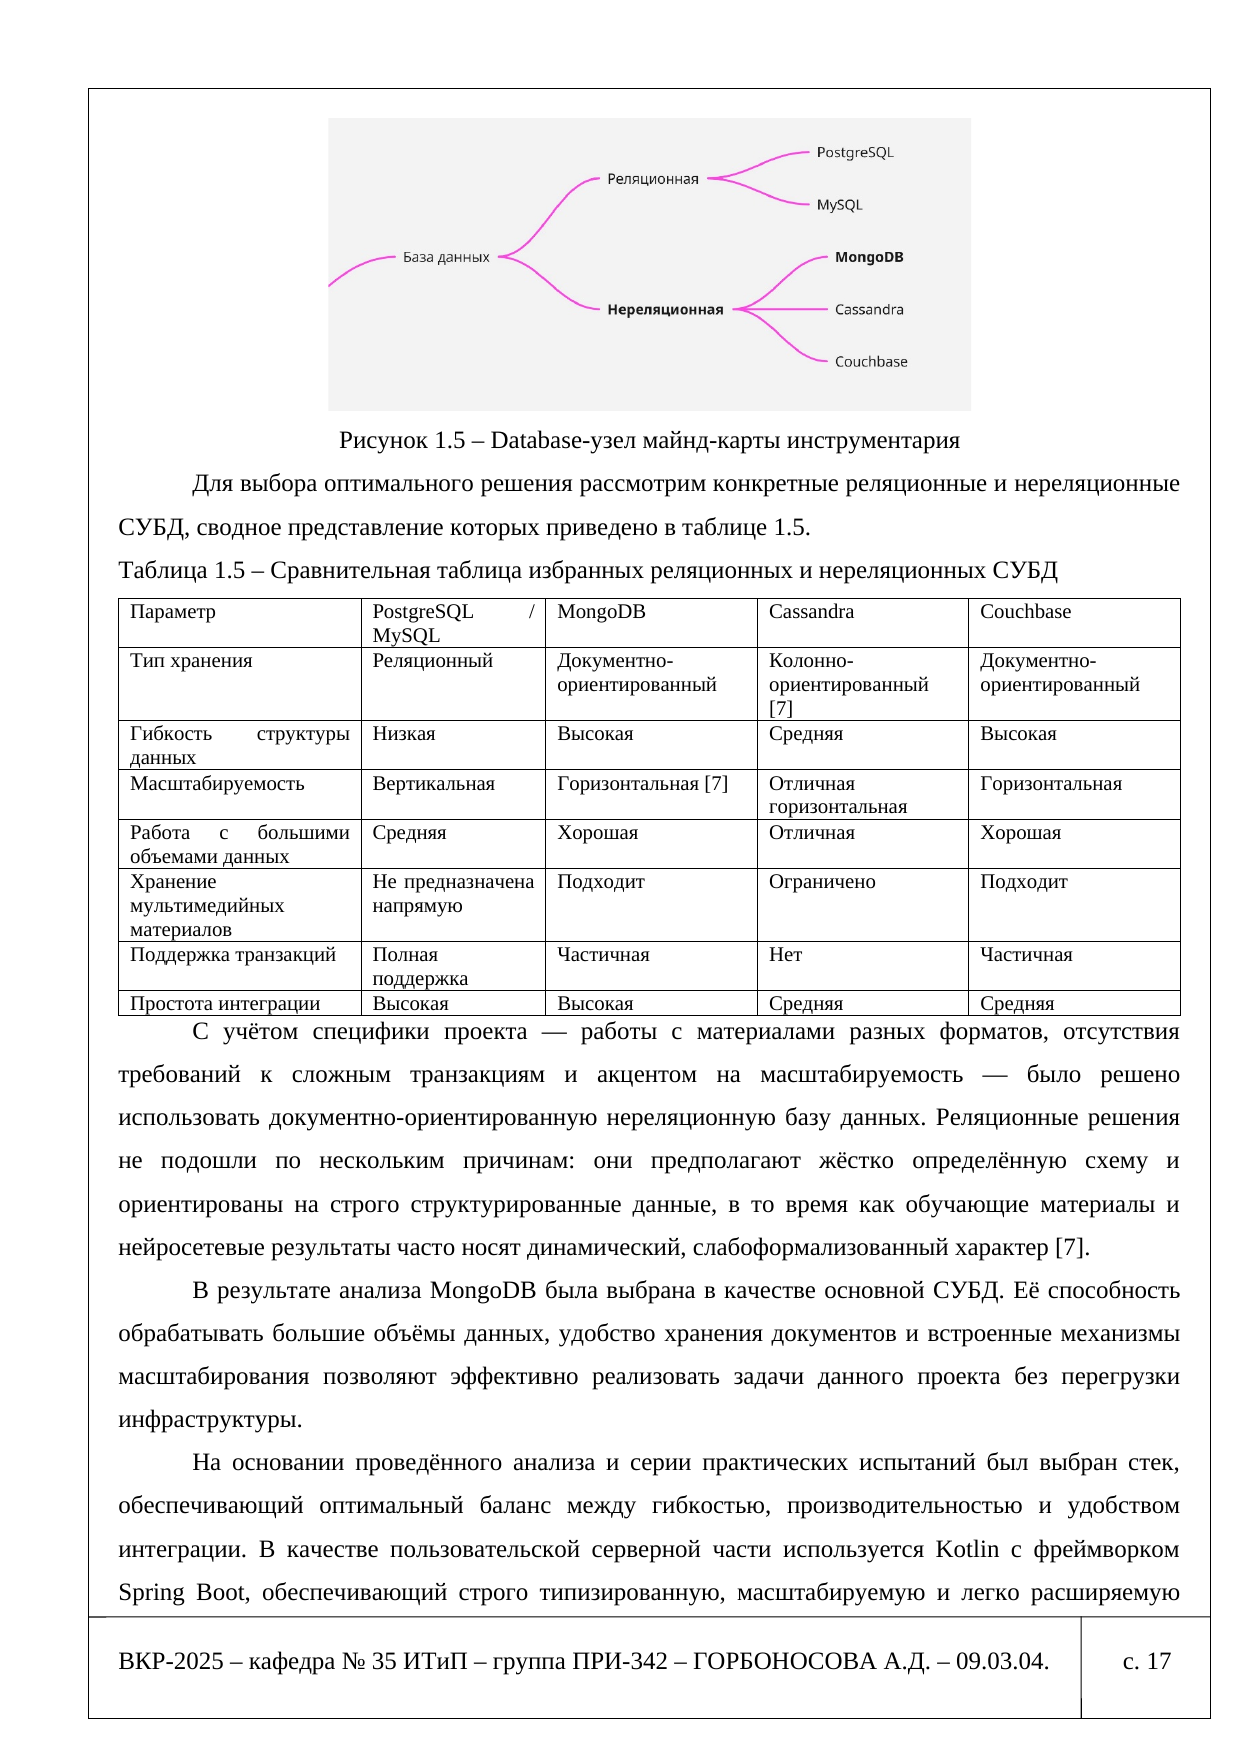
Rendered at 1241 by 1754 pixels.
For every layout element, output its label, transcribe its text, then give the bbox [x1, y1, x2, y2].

table_cell Масштабируемость [119, 770, 361, 818]
text Для выбора оптимального решения рассмотрим конкретные реляционные и нереляционные СУБД, сводное представление которых приведено в таблице 1.5. [118, 468, 1181, 540]
table_header Параметр [119, 599, 361, 647]
table_cell Вертикальная [362, 770, 545, 818]
text В результате анализа MongoDB была выбрана в качестве основной СУБД. Её способность обрабатывать большие объёмы данных, удобство хранения документов и встроенные механизмы масштабирования позволяют эффективно реализовать задачи данного проекта без перегрузки инфраструктуры. [118, 1275, 1181, 1433]
table_cell Средняя [758, 991, 968, 1015]
table_cell Низкая [362, 721, 545, 769]
table_cell Высокая [362, 991, 545, 1015]
table_cell Документно-ориентированный [546, 648, 757, 720]
text Рисунок 1.5 – Database-узел майнд-карты инструментария [118, 425, 1181, 454]
table_cell Отличная горизонтальная [758, 770, 968, 818]
table_cell Документно-ориентированный [969, 648, 1180, 720]
table_cell Хранение мультимедийных материалов [119, 869, 361, 941]
text Таблица 1.5 – Сравнительная таблица избранных реляционных и нереляционных СУБД [118, 555, 1181, 583]
table_cell Реляционный [362, 648, 545, 720]
table_cell Подходит [546, 869, 757, 941]
table_cell Средняя [362, 820, 545, 868]
table_header Couchbase [969, 599, 1180, 647]
table_cell Отличная [758, 820, 968, 868]
table_cell Частичная [969, 942, 1180, 990]
table_cell Горизонтальная [969, 770, 1180, 818]
table_header Cassandra [758, 599, 968, 647]
table_cell Не предназначена напрямую [362, 869, 545, 941]
table_cell Высокая [969, 721, 1180, 769]
table_header MongoDB [546, 599, 757, 647]
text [118, 1447, 1181, 1606]
table_cell Хорошая [546, 820, 757, 868]
table_cell Хорошая [969, 820, 1180, 868]
table_cell Ограничено [758, 869, 968, 941]
table_cell Тип хранения [119, 648, 361, 720]
table_cell Горизонтальная [7] [546, 770, 757, 818]
table_cell Высокая [546, 991, 757, 1015]
picture [328, 118, 972, 411]
table_cell Работа с большими объемами данных [119, 820, 361, 868]
table_cell Поддержка транзакций [119, 942, 361, 990]
table_cell Колонно-ориентированный [7] [758, 648, 968, 720]
text С учётом специфики проекта — работы с материалами разных форматов, отсутствия требований к сложным транзакциям и акцентом на масштабируемость — было решено использовать документно-ориентированную нереляционную базу данных. Реляционные решения не подошли по нескольким причинам: они предполагают жёстко определённую схему и ориентированы на строго структурированные данные, в то время как обучающие материалы и нейросетевые результаты часто носят динамический, слабоформализованный характер [7]. [118, 1016, 1181, 1261]
table_cell Высокая [546, 721, 757, 769]
table_cell Подходит [969, 869, 1180, 941]
table_cell Полная поддержка [362, 942, 545, 990]
table_header PostgreSQL / MySQL [362, 599, 545, 647]
table_cell Частичная [546, 942, 757, 990]
table_cell Нет [758, 942, 968, 990]
table_cell Простота интеграции [119, 991, 361, 1015]
table_cell Средняя [969, 991, 1180, 1015]
table_cell Средняя [758, 721, 968, 769]
table_cell Гибкость структуры данных [119, 721, 361, 769]
